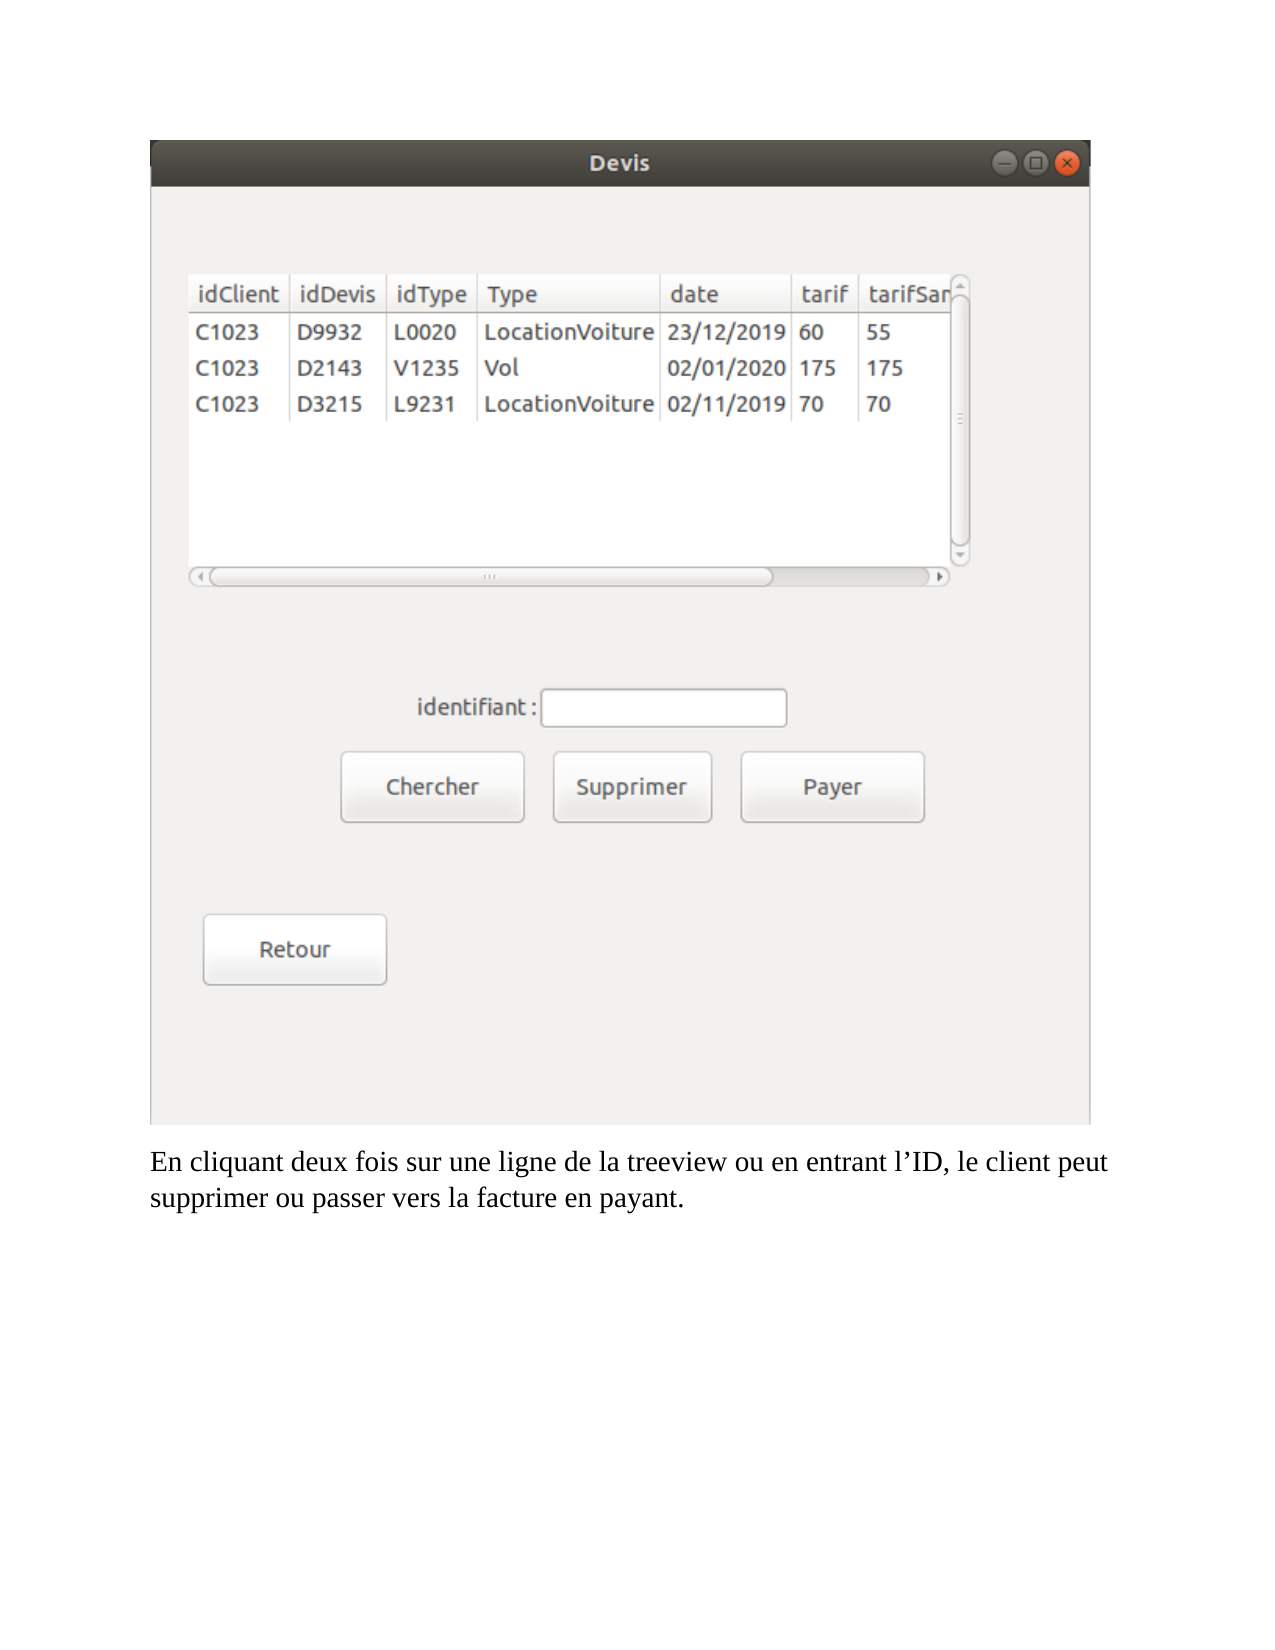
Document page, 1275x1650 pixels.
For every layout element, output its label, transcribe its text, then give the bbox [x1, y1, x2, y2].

picture [150, 140, 1091, 1125]
text En cliquant deux fois sur une ligne de la treeview ou en entrant l’ID, le client peut supprimer ou passer vers la facture en payant. [150, 1144, 1125, 1213]
